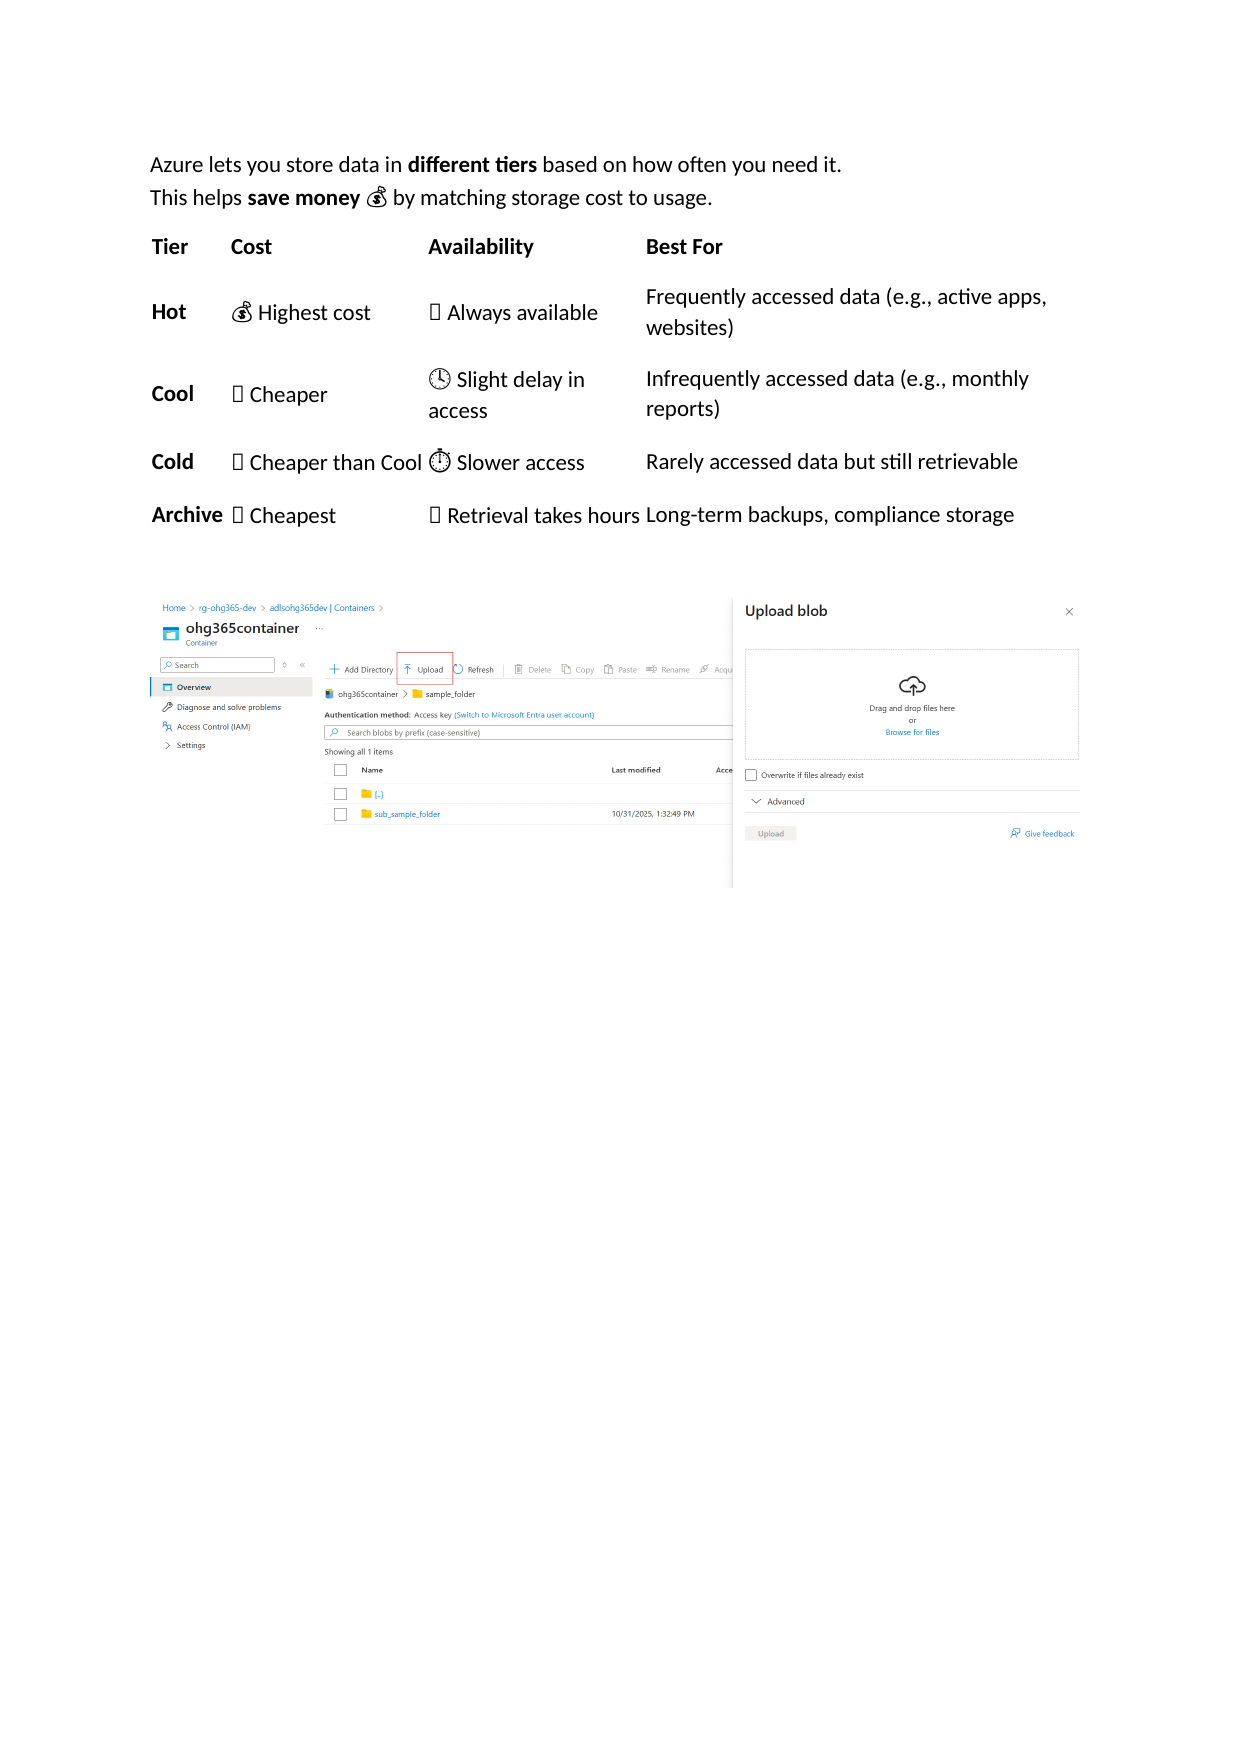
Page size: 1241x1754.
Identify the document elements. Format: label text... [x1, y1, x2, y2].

table_cell Cold [150, 444, 229, 497]
table_header Availability [427, 231, 644, 281]
text Azure lets you store data in different tiers based on how often you need it. This helps save money 💰 by matching storage cost to usage. [150, 150, 1090, 212]
table_cell 🔥 Always available [427, 281, 644, 361]
picture [150, 597, 1091, 888]
table_cell 🧊 Cheapest [229, 498, 427, 551]
table_cell 💰 Highest cost [229, 281, 427, 361]
table_header Cost [229, 231, 427, 281]
table_cell Rarely accessed data but still retrievable [644, 444, 1090, 497]
table_cell Frequently accessed data (e.g., active apps, websites) [644, 281, 1090, 361]
table_cell 💸 Cheaper [229, 361, 427, 444]
table_cell 💧 Cheaper than Cool [229, 444, 427, 497]
table_cell 🕓 Slight delay in access [427, 361, 644, 444]
table_cell Cool [150, 361, 229, 444]
table_cell Archive [150, 498, 229, 551]
table_cell Hot [150, 281, 229, 361]
table_cell Infrequently accessed data (e.g., monthly reports) [644, 361, 1090, 444]
table_header Tier [150, 231, 229, 281]
table_cell ⏱️ Slower access [427, 444, 644, 497]
table_header Best For [644, 231, 1090, 281]
table_cell 💤 Retrieval takes hours [427, 498, 644, 551]
table_cell Long-term backups, compliance storage [644, 498, 1090, 551]
